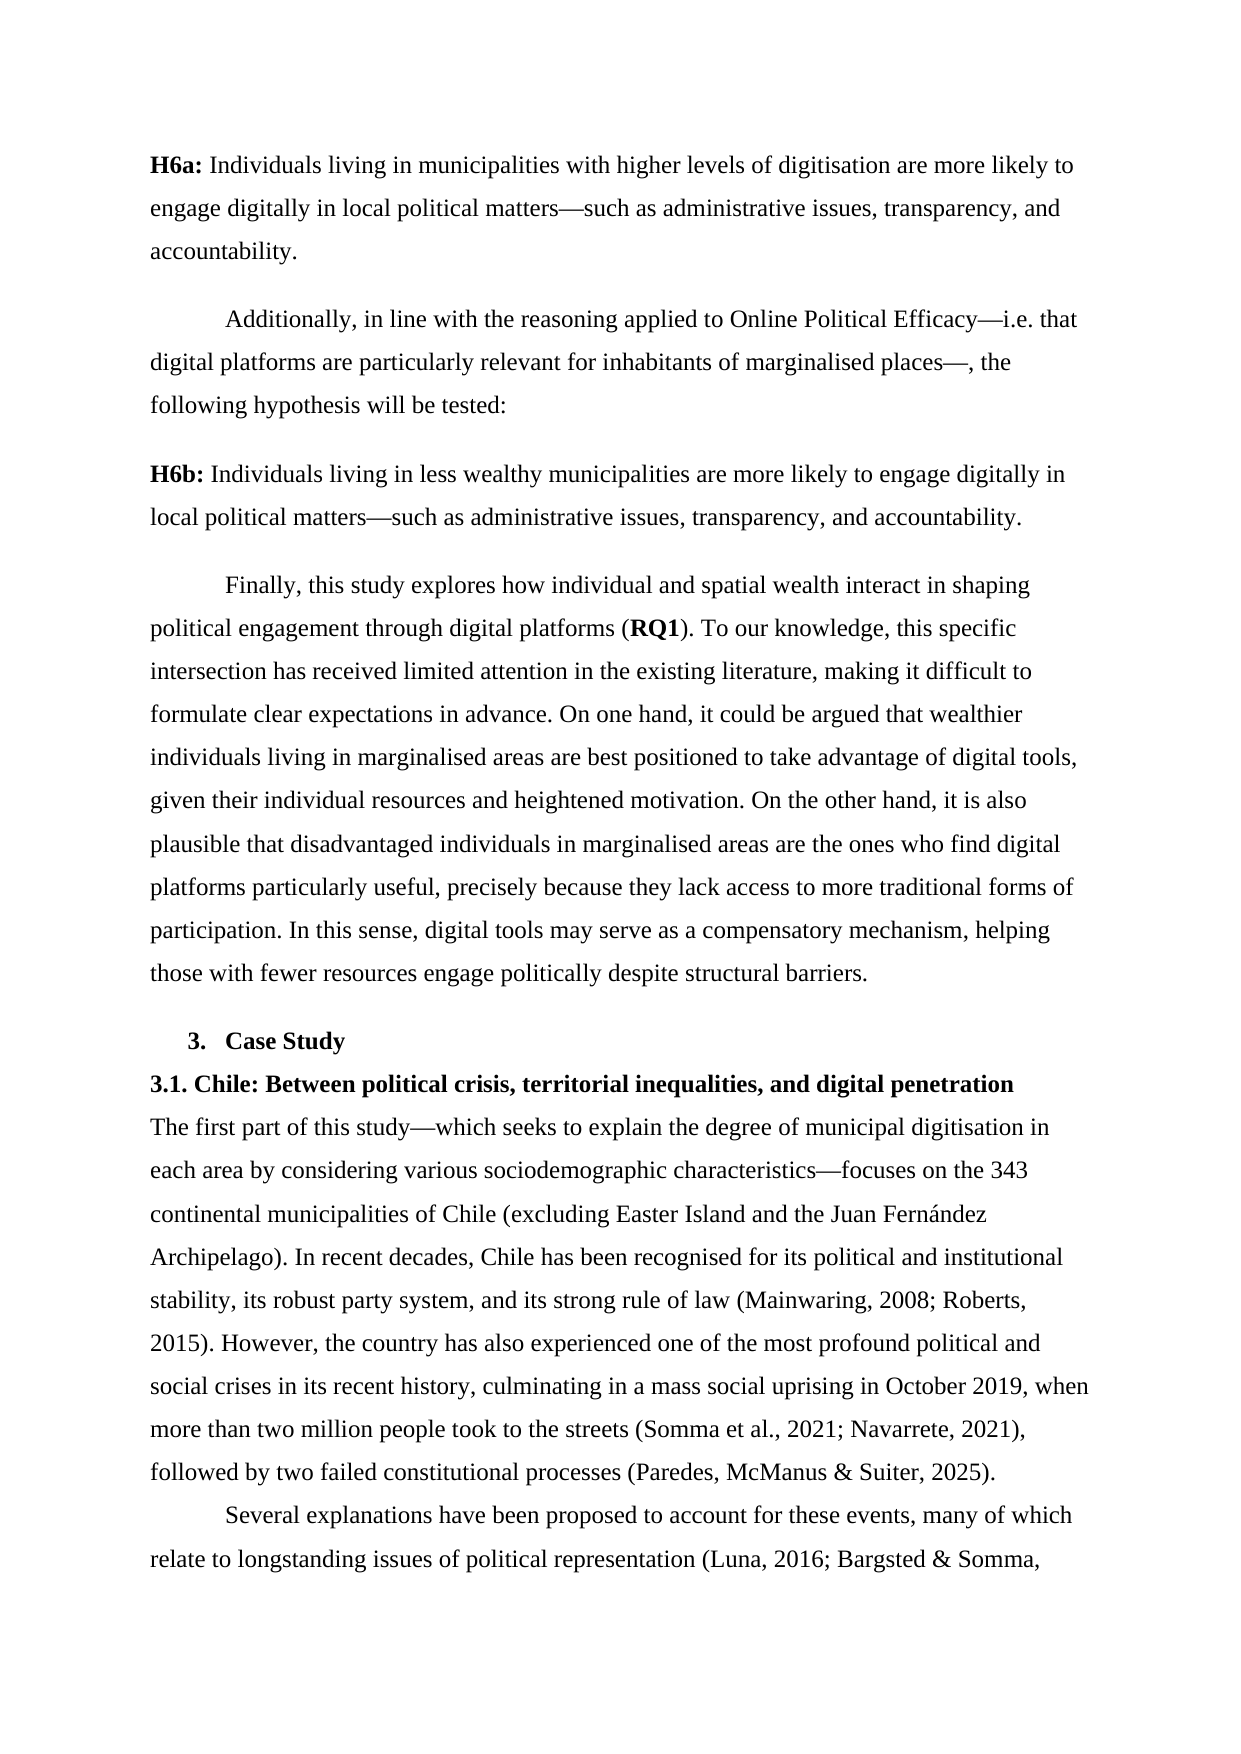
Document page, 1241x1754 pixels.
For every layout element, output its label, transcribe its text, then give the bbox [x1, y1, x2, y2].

text H6b: Individuals living in less wealthy municipalities are more likely to engage digitally in local political matters—such as administrative issues, transparency, and accountability. [150, 459, 1090, 531]
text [150, 1501, 1090, 1572]
text Finally, this study explores how individual and spatial wealth interact in shaping political engagement through digital platforms (RQ1). To our knowledge, this specific intersection has received limited attention in the existing literature, making it difficult to formulate clear expectations in advance. On one hand, it could be argued that wealthier individuals living in marginalised areas are best positioned to take advantage of digital tools, given their individual resources and heightened motivation. On the other hand, it is also plausible that disadvantaged individuals in marginalised areas are the ones who find digital platforms particularly useful, precisely because they lack access to more traditional forms of participation. In this sense, digital tools may serve as a compensatory mechanism, helping those with fewer resources engage politically despite structural barriers. [150, 570, 1090, 987]
text 3.1. Chile: Between political crisis, territorial inequalities, and digital penetration [150, 1069, 1090, 1098]
text Additionally, in line with the reasoning applied to Online Political Efficacy—i.e. that digital platforms are particularly relevant for inhabitants of marginalised places—, the following hypothesis will be tested: [150, 304, 1090, 419]
list Case Study [187, 1026, 1090, 1055]
text The first part of this study—which seeks to explain the degree of municipal digitisation in each area by considering various sociodemographic characteristics—focuses on the 343 continental municipalities of Chile (excluding Easter Island and the Juan Fernández Archipelago). In recent decades, Chile has been recognised for its political and institutional stability, its robust party system, and its strong rule of law (Mainwaring, 2008; Roberts, 2015). However, the country has also experienced one of the most profound political and social crises in its recent history, culminating in a mass social uprising in October 2019, when more than two million people took to the streets (Somma et al., 2021; Navarrete, 2021), followed by two failed constitutional processes (Paredes, McManus & Suiter, 2025). [150, 1112, 1090, 1486]
text H6a: Individuals living in municipalities with higher levels of digitisation are more likely to engage digitally in local political matters—such as administrative issues, transparency, and accountability. [150, 150, 1090, 265]
